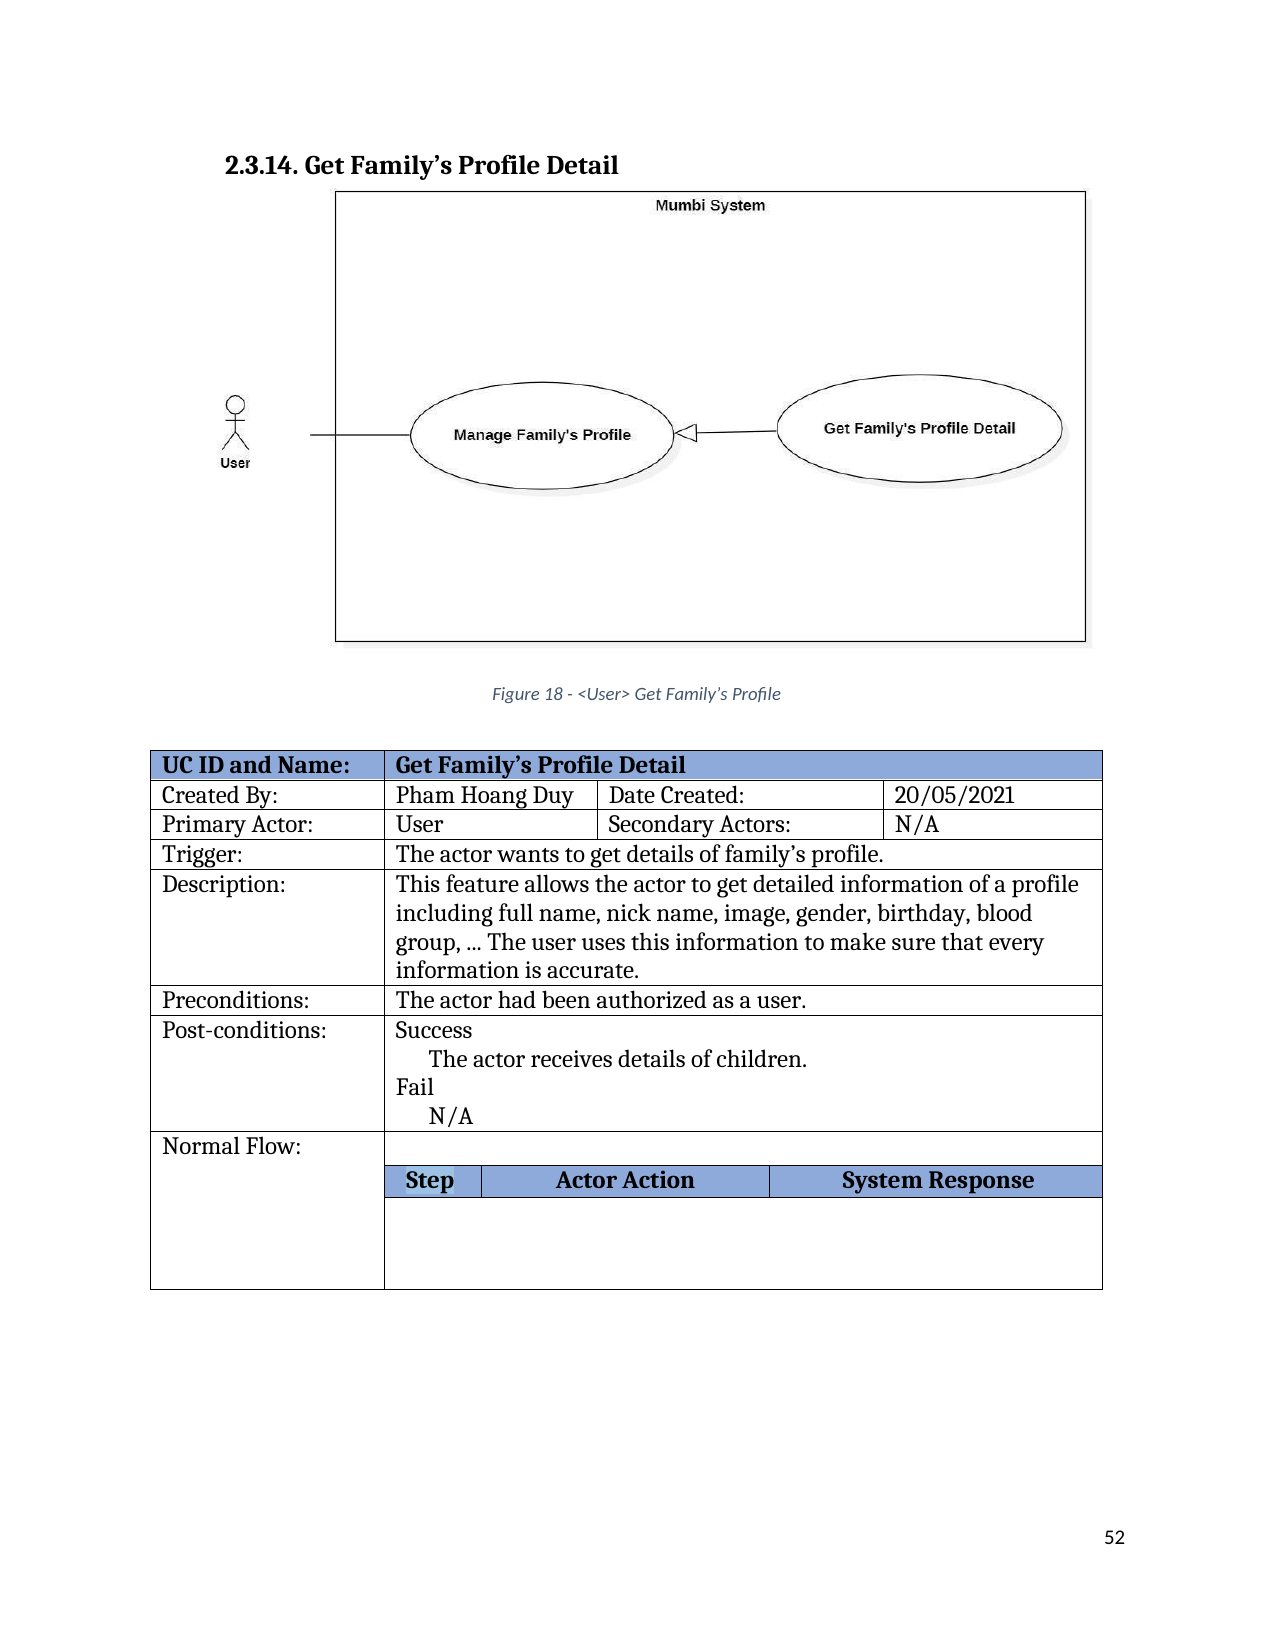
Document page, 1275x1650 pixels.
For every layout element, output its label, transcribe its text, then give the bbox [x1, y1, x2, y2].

table_cell Normal Flow: [151, 1132, 384, 1289]
table_cell Trigger: [151, 840, 384, 869]
table_cell User [385, 810, 597, 839]
table_cell Success The actor receives details of children. Fail N/A [385, 1016, 1102, 1131]
table_cell [385, 1198, 1102, 1289]
table_cell The actor wants to get details of family’s profile. [385, 840, 1102, 869]
subtitle 2.3.14. Get Family’s Profile Detail [187, 150, 1125, 181]
text Figure 18 - <User> Get Family’s Profile [150, 682, 1125, 705]
table_cell Primary Actor: [151, 810, 384, 839]
table_cell Secondary Actors: [598, 810, 883, 839]
table_cell N/A [884, 810, 1102, 839]
table_cell Post-conditions: [151, 1016, 384, 1131]
table_cell 20/05/2021 [884, 781, 1102, 809]
table_cell Created By: [151, 781, 384, 809]
table_cell [385, 1132, 1102, 1165]
table_header UC ID and Name: [151, 751, 384, 779]
table_cell This feature allows the actor to get detailed information of a profile including full name, nick name, image, gender, birthday, blood group, ... The user uses this information to make sure that every information is accurate. [385, 870, 1102, 985]
table_cell The actor had been authorized as a user. [385, 986, 1102, 1015]
table_cell Preconditions: [151, 986, 384, 1015]
table_cell Pham Hoang Duy [385, 781, 597, 809]
table_cell Date Created: [598, 781, 883, 809]
table_cell Description: [151, 870, 384, 985]
table_header Get Family’s Profile Detail [385, 751, 1102, 779]
picture [150, 181, 1125, 682]
